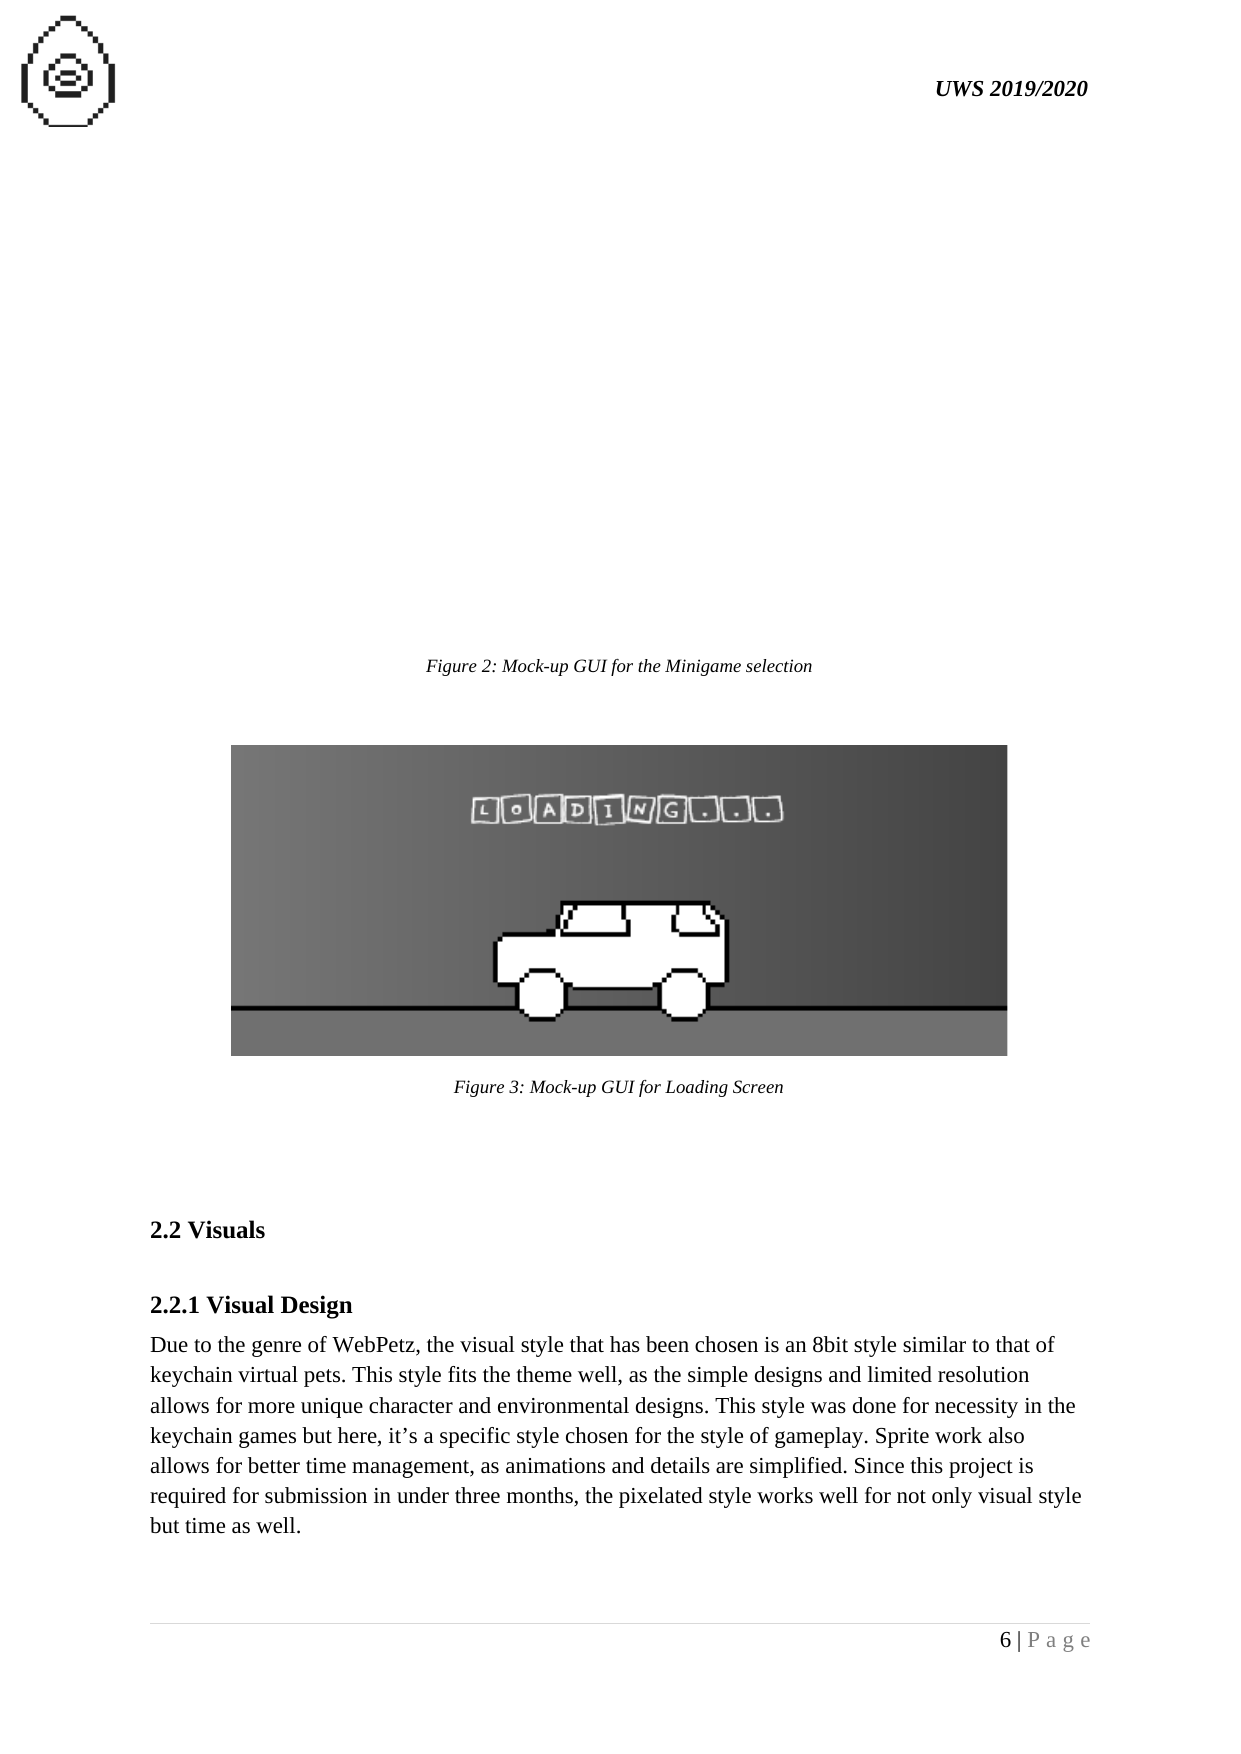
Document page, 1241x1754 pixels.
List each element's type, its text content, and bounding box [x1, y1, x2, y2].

text Due to the genre of WebPetz, the visual style that has been chosen is an 8bit style similar to that of keychain virtual pets. This style fits the theme well, as the simple designs and limited resolution allows for more unique character and environmental designs. This style was done for necessity in the keychain games but here, it’s a specific style chosen for the style of gameplay. Sprite work also allows for better time management, as animations and details are simplified. Since this project is required for submission in under three months, the pixelated style works well for not only visual style but time as well. [150, 1331, 1090, 1539]
subtitle 2.2 Visuals [150, 1215, 1090, 1244]
picture [229, 745, 1008, 1055]
subtitle 2.2.1 Visual Design [150, 1290, 1090, 1319]
picture [2, 0, 128, 126]
